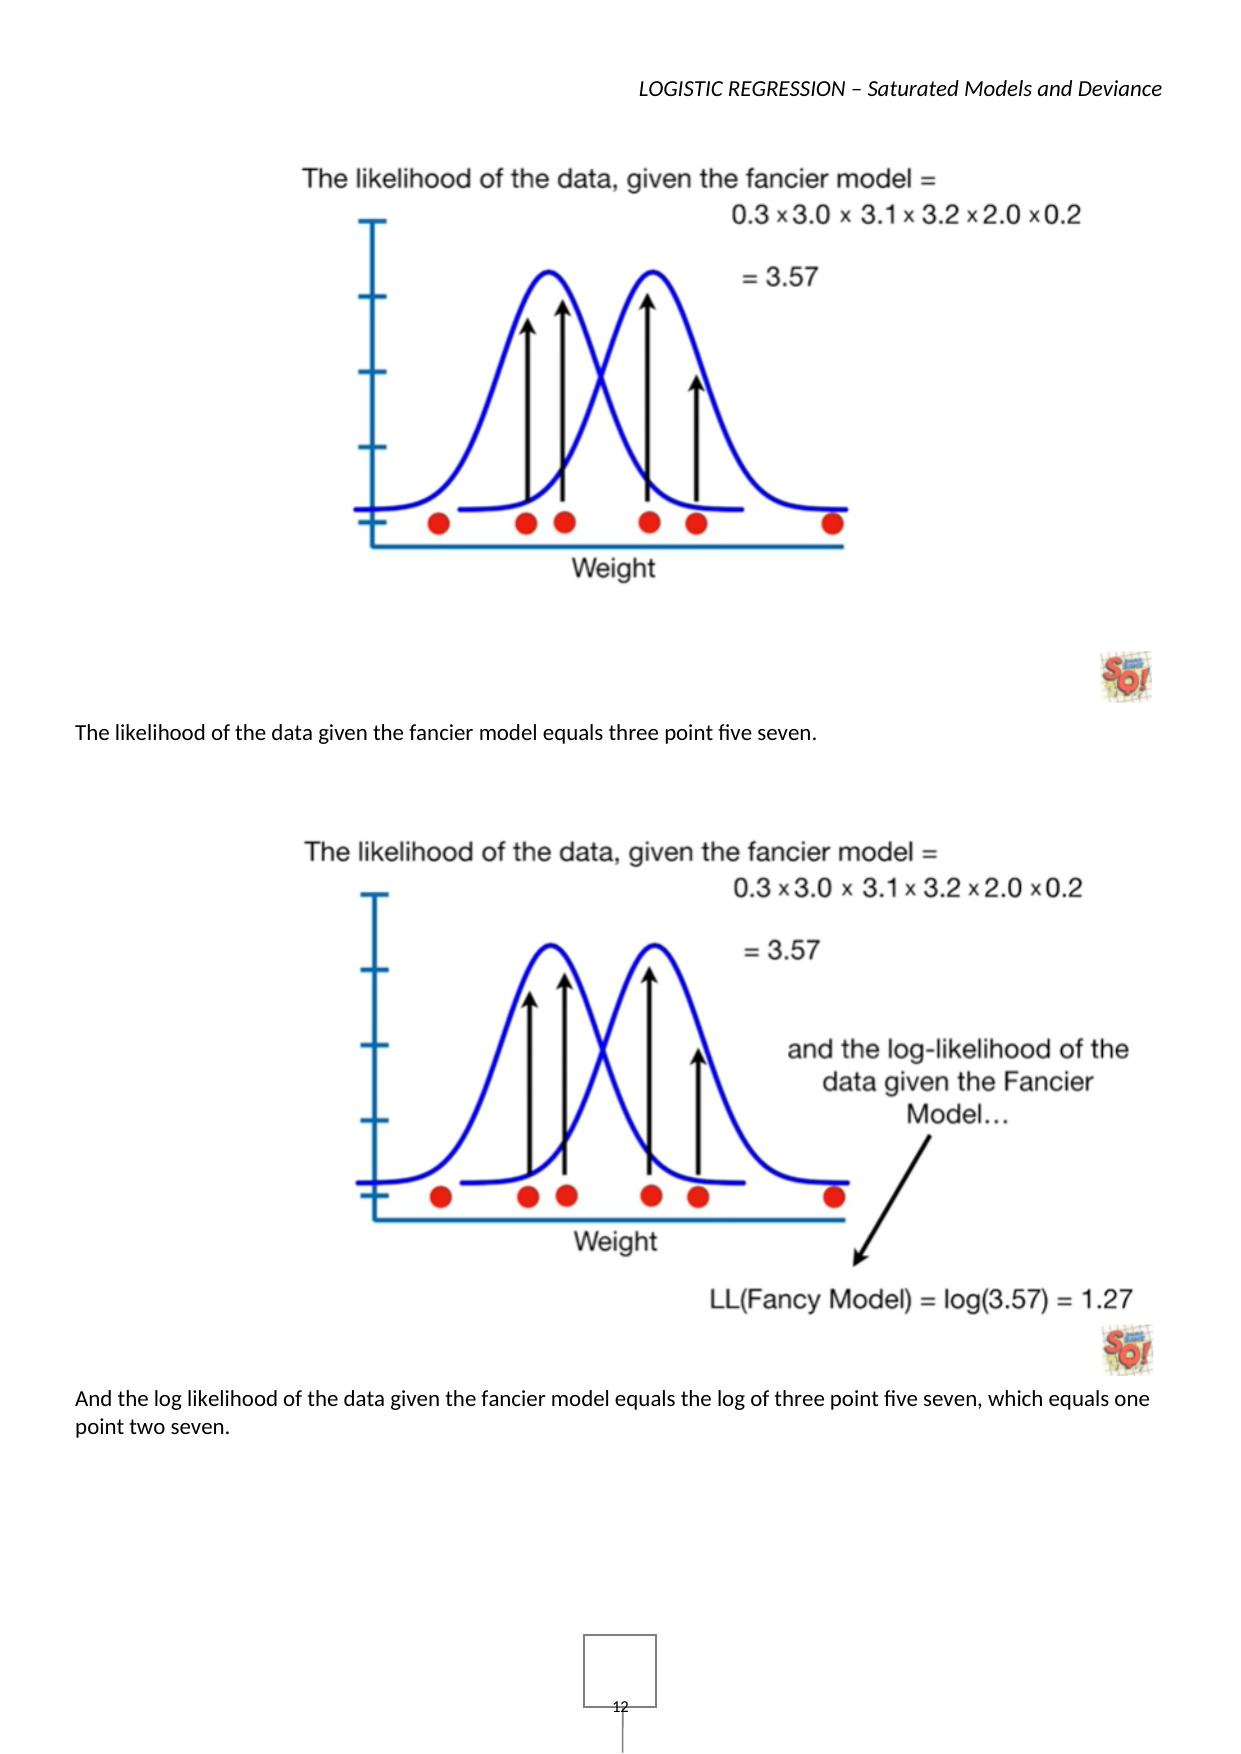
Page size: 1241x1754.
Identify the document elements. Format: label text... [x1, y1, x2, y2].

text And the log likelihood of the data given the fancier model equals the log of three point five seven, which equals one point two seven. [75, 1385, 1165, 1440]
text The likelihood of the data given the fancier model equals three point five seven. [75, 718, 1165, 746]
picture [75, 101, 1166, 718]
picture [75, 774, 1166, 1385]
